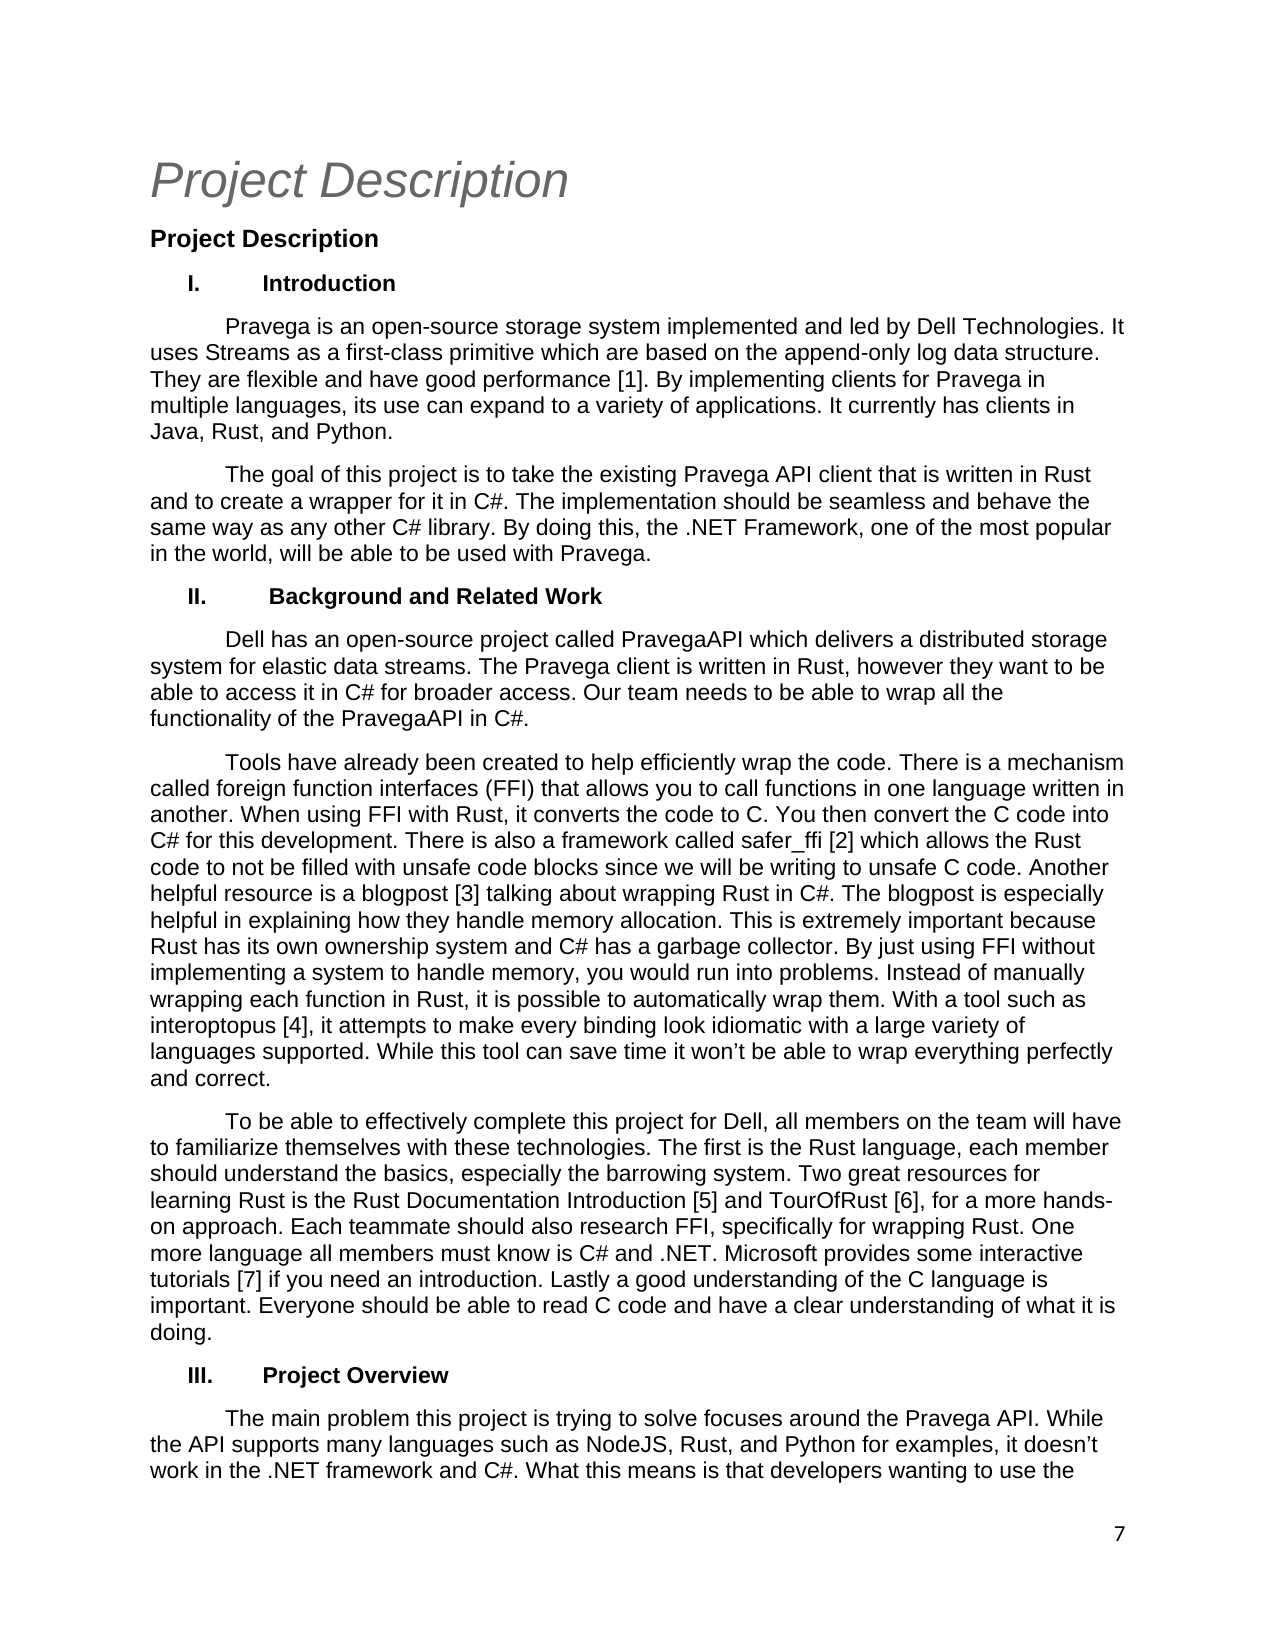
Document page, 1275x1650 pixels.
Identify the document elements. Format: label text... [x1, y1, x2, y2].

text Tools have already been created to help efficiently wrap the code. There is a mechanism called foreign function interfaces (FFI) that allows you to call functions in one language written in another. When using FFI with Rust, it converts the code to C. You then convert the C code into C# for this development. There is also a framework called safer_ffi [2] which allows the Rust code to not be filled with unsafe code blocks since we will be writing to unsafe C code. Another helpful resource is a blogpost [3] talking about wrapping Rust in C#. The blogpost is especially helpful in explaining how they handle memory allocation. This is extremely important because Rust has its own ownership system and C# has a garbage collector. By just using FFI without implementing a system to handle memory, you would run into problems. Instead of manually wrapping each function in Rust, it is possible to automatically wrap them. With a tool such as interoptopus [4], it attempts to make every binding look idiomatic with a large variety of languages supported. While this tool can save time it won’t be able to wrap everything perfectly and correct. [150, 748, 1125, 1091]
list Project Overview [187, 1362, 1125, 1388]
text To be able to effectively complete this project for Dell, all members on the team will have to familiarize themselves with these technologies. The first is the Rust language, each member should understand the basics, especially the barrowing system. Two great resources for learning Rust is the Rust Documentation Introduction [5] and TourOfRust [6], for a more hands-on approach. Each teammate should also research FFI, specifically for wrapping Rust. One more language all members must know is C# and .NET. Microsoft provides some interactive tutorials [7] if you need an introduction. Lastly a good understanding of the C language is important. Everyone should be able to read C code and have a clear understanding of what it is doing. [150, 1108, 1125, 1345]
list Introduction [187, 270, 1125, 296]
text Project Description [150, 224, 1125, 253]
text Pravega is an open-source storage system implemented and led by Dell Technologies. It uses Streams as a first-class primitive which are based on the append-only log data structure. They are flexible and have good performance [1]. By implementing clients for Pravega in multiple languages, its use can expand to a variety of applications. It currently has clients in Java, Rust, and Python. [150, 313, 1125, 444]
subtitle Project Description [150, 150, 1125, 207]
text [150, 1404, 1125, 1484]
text Dell has an open-source project called PravegaAPI which delivers a distributed storage system for elastic data streams. The Pravega client is written in Rust, however they want to be able to access it in C# for broader access. Our team needs to be able to wrap all the functionality of the PravegaAPI in C#. [150, 626, 1125, 732]
text The goal of this project is to take the existing Pravega API client that is written in Rust and to create a wrapper for it in C#. The implementation should be seamless and behave the same way as any other C# library. By doing this, the .NET Framework, one of the most popular in the world, will be able to be used with Pravega. [150, 461, 1125, 567]
list Background and Related Work [187, 583, 1125, 610]
